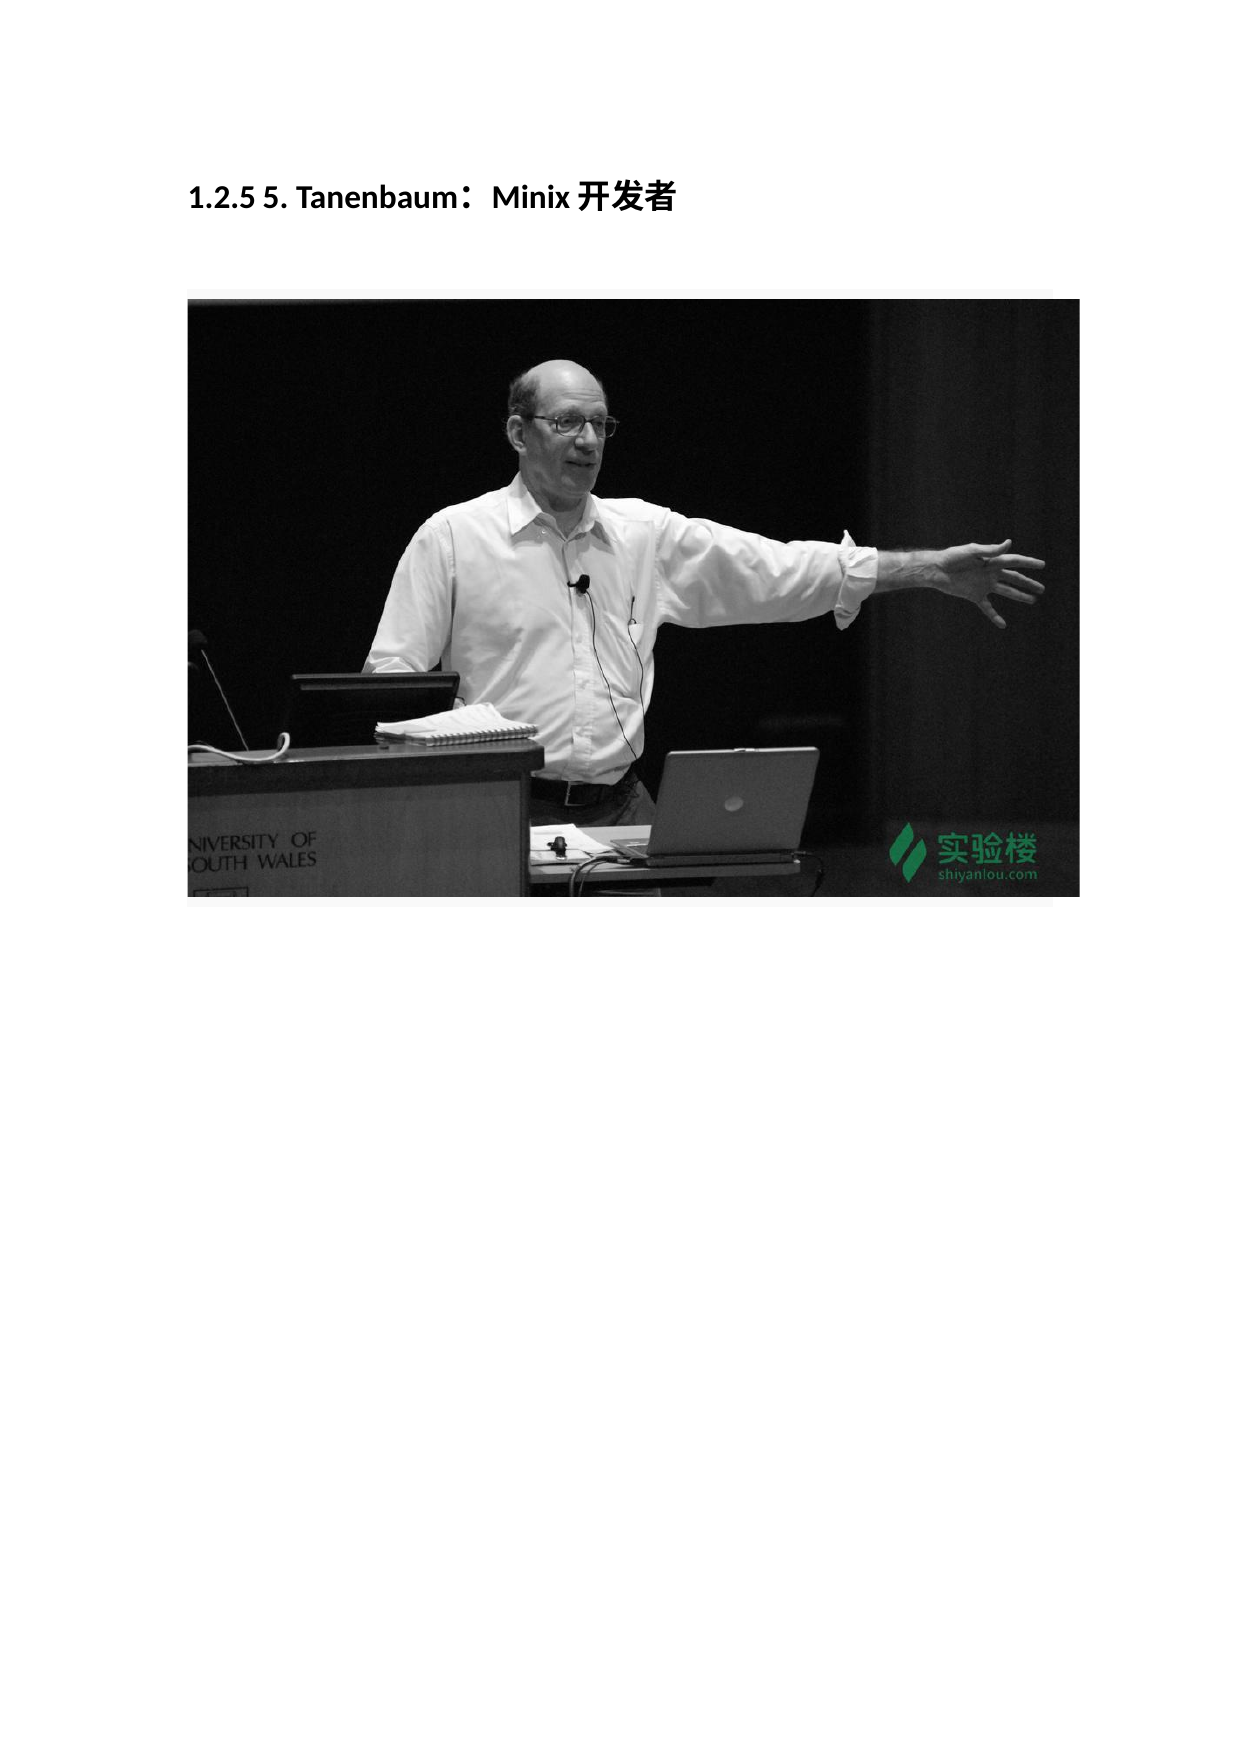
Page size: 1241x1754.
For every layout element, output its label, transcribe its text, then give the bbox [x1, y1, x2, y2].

subtitle 5. Tanenbaum：Minix 开发者 [187, 162, 1053, 227]
picture [187, 299, 1080, 897]
